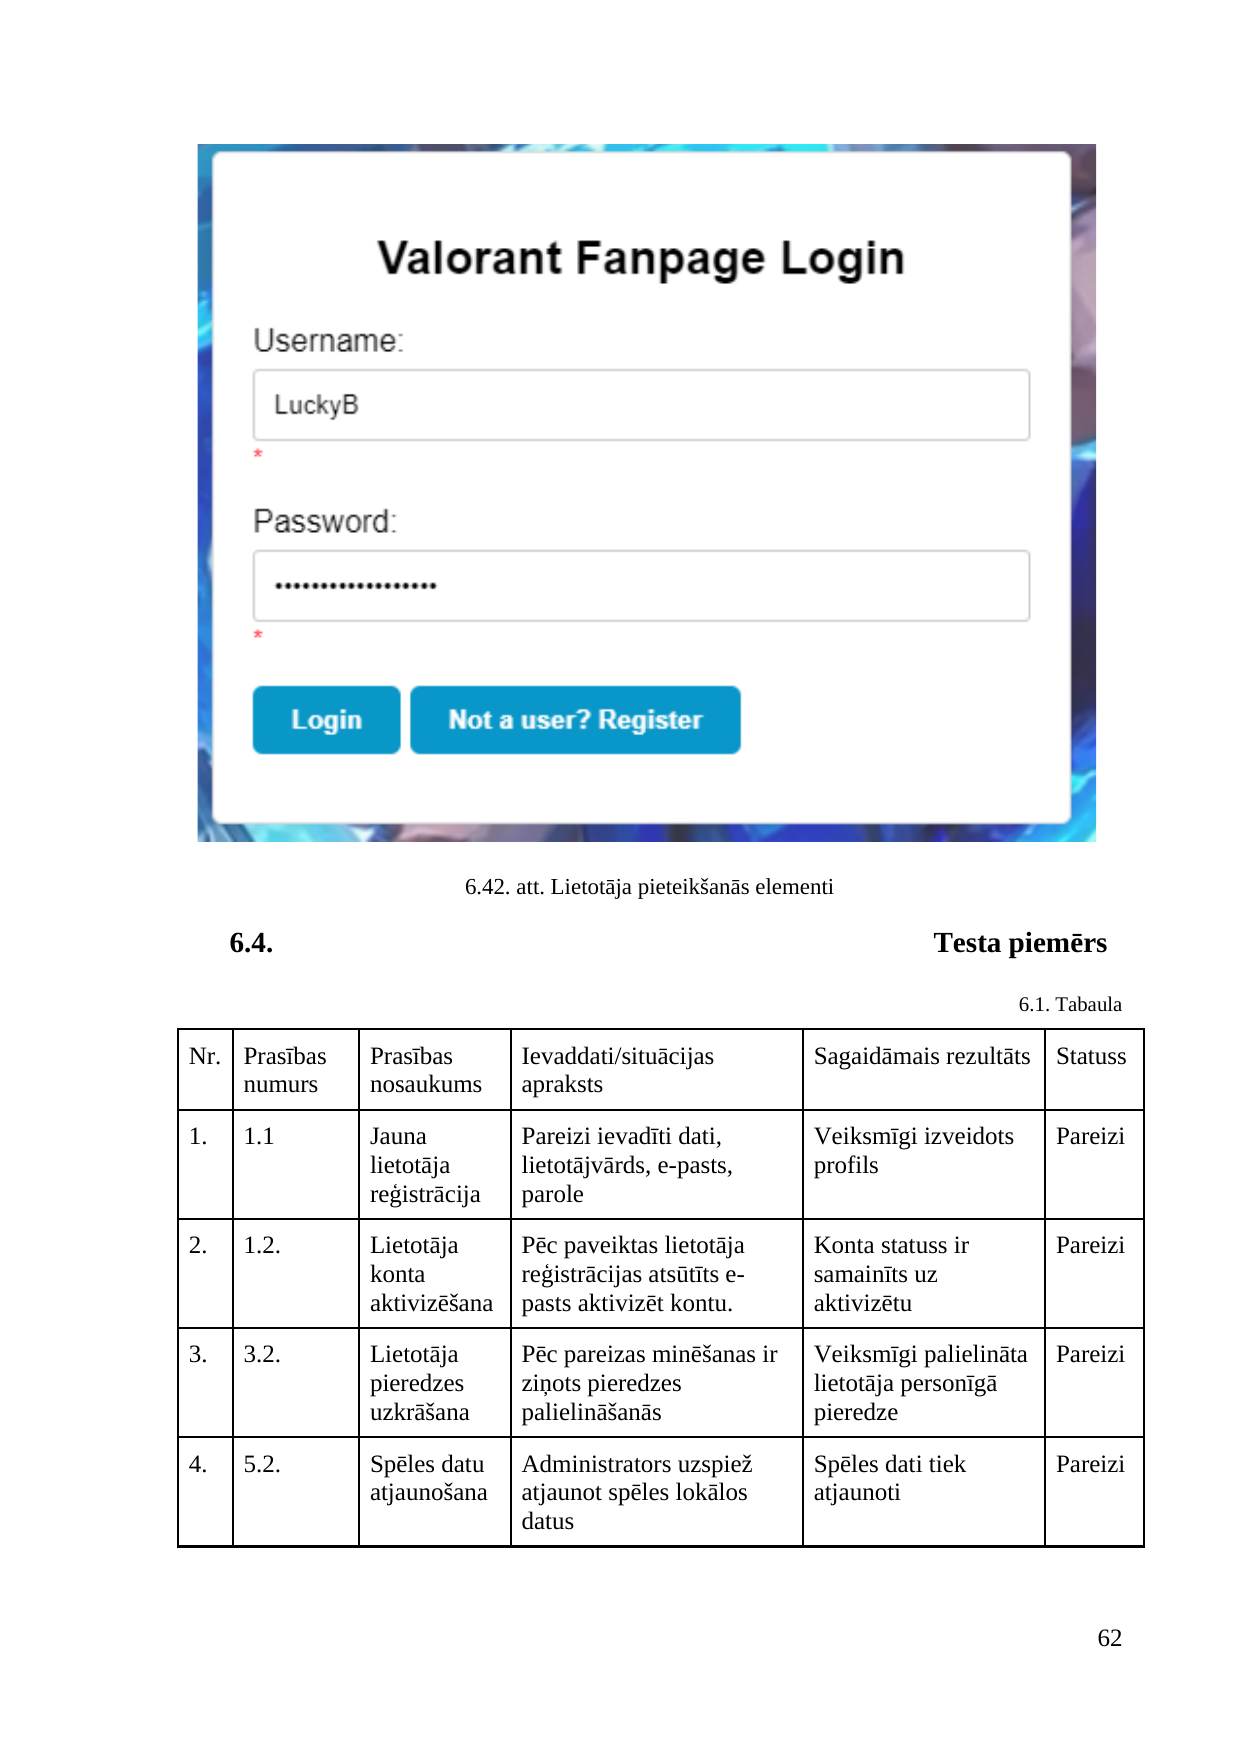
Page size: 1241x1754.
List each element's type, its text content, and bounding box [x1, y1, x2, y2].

picture [197, 144, 1097, 842]
text 6.1. Tabaula [177, 992, 1122, 1016]
subtitle Testa piemērs [215, 925, 1122, 959]
